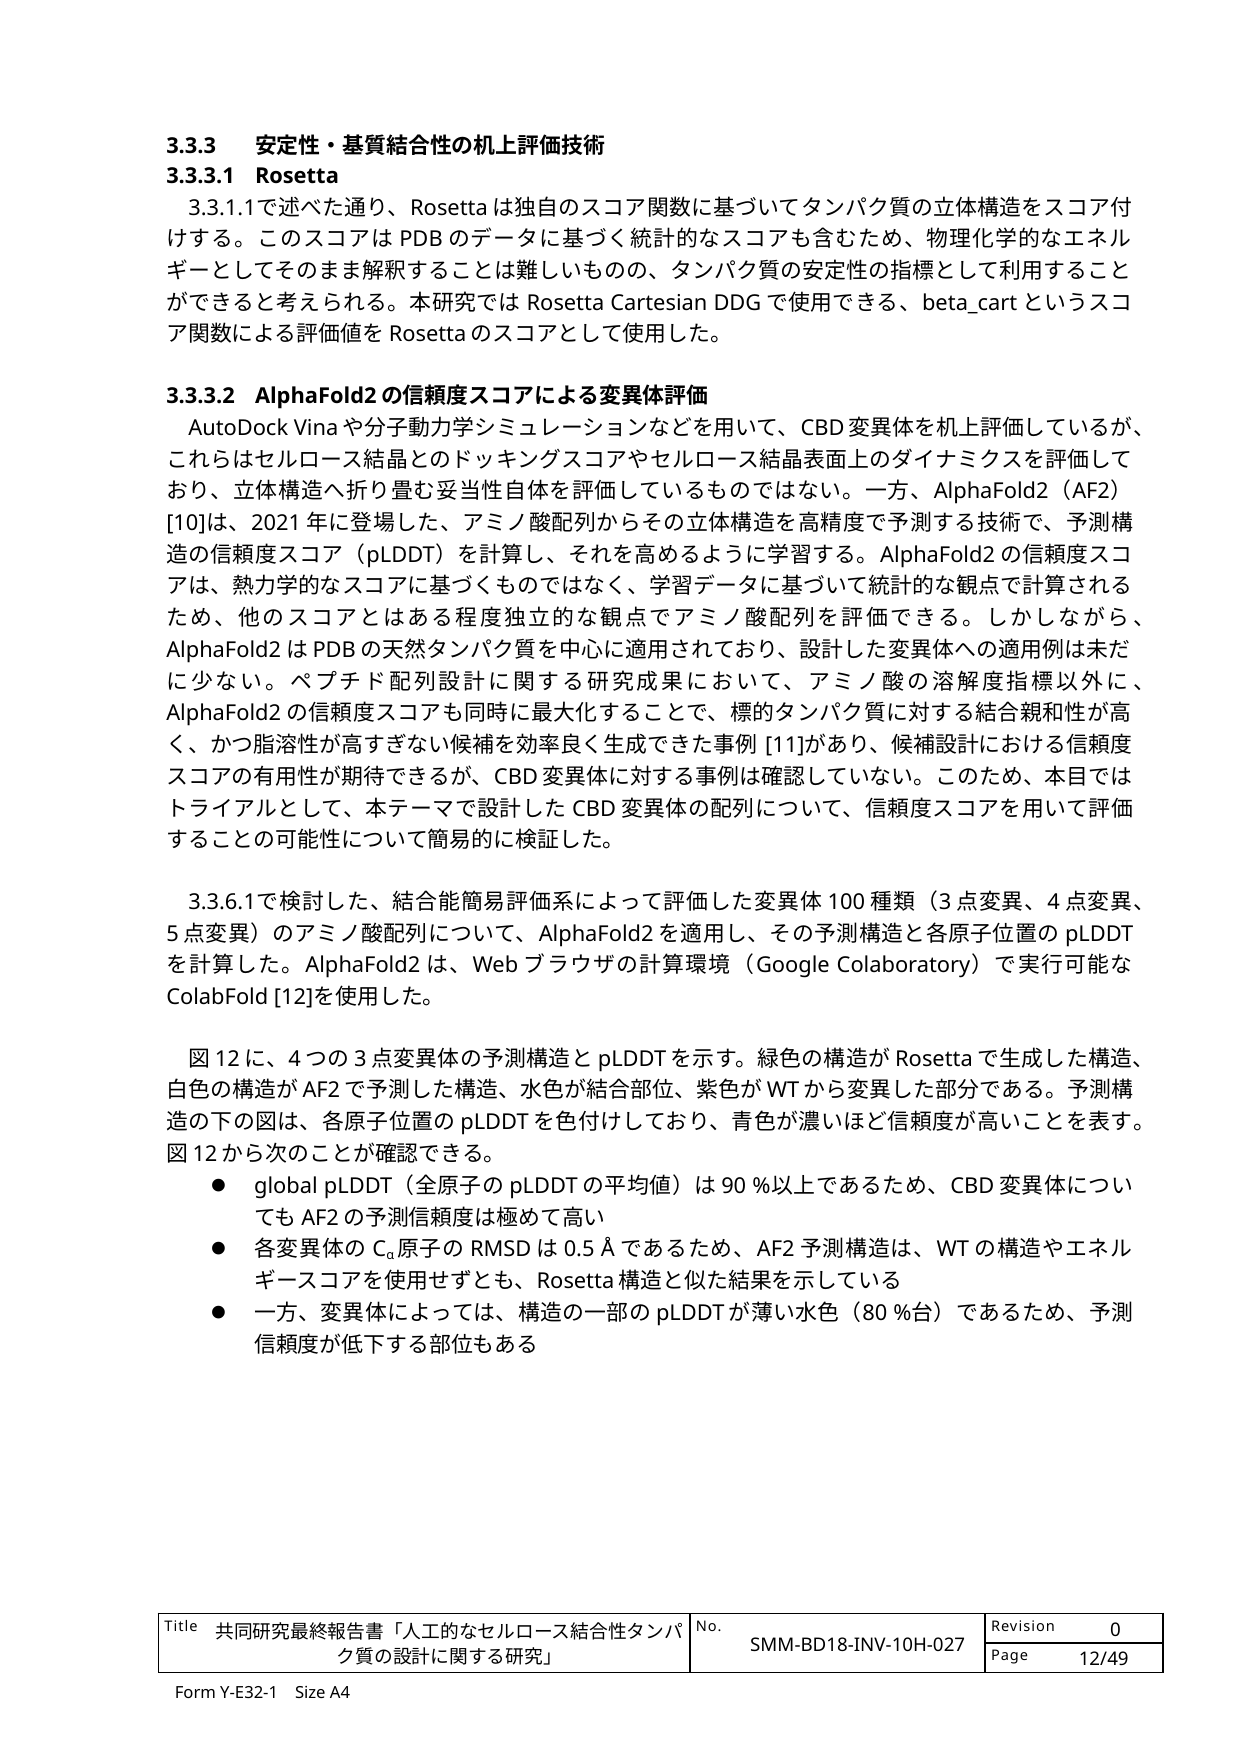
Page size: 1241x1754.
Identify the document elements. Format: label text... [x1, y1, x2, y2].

list global pLDDT（全原子のpLDDTの平均値）は90 %以上であるため、CBD変異体についてもAF2の予測信頼度は極めて高い [210, 1168, 1133, 1231]
subtitle AlphaFold2の信頼度スコアによる変異体評価 [166, 378, 1133, 410]
text 3.3.6.1で検討した、結合能簡易評価系によって評価した変異体100種類（3点変異、4点変異、5点変異）のアミノ酸配列について、AlphaFold2を適用し、その予測構造と各原子位置のpLDDTを計算した。AlphaFold2は、Webブラウザの計算環境（Google Colaboratory）で実行可能なColabFoldを使用した。 [166, 884, 1133, 1011]
text 図12に、4つの3点変異体の予測構造とpLDDTを示す。緑色の構造がRosettaで生成した構造、白色の構造がAF2で予測した構造、水色が結合部位、紫色がWTから変異した部分である。予測構造の下の図は、各原子位置のpLDDTを色付けしており、青色が濃いほど信頼度が高いことを表す。図12から次のことが確認できる。 [166, 1041, 1133, 1168]
subtitle Rosetta [166, 160, 1133, 189]
text 3.3.1.1で述べた通り、Rosettaは独自のスコア関数に基づいてタンパク質の立体構造をスコア付けする。このスコアはPDBのデータに基づく統計的なスコアも含むため、物理化学的なエネルギーとしてそのまま解釈することは難しいものの、タンパク質の安定性の指標として利用することができると考えられる。本研究ではRosetta Cartesian DDGで使用できる、beta_cartというスコア関数による評価値をRosettaのスコアとして使用した。 [166, 189, 1133, 348]
list 一方、変異体によっては、構造の一部のpLDDTが薄い水色（80 %台）であるため、予測信頼度が低下する部位もある [210, 1295, 1133, 1358]
subtitle 安定性・基質結合性の机上評価技術 [166, 128, 1133, 160]
list 各変異体のCα原子のRMSDは0.5 Åであるため、AF2予測構造は、WTの構造やエネルギースコアを使用せずとも、Rosetta構造と似た結果を示している [210, 1231, 1133, 1295]
text AutoDock Vinaや分子動力学シミュレーションなどを用いて、CBD変異体を机上評価しているが、これらはセルロース結晶とのドッキングスコアやセルロース結晶表面上のダイナミクスを評価しており、立体構造へ折り畳む妥当性自体を評価しているものではない。一方、AlphaFold2（AF2）は、2021年に登場した、アミノ酸配列からその立体構造を高精度で予測する技術で、予測構造の信頼度スコア（pLDDT）を計算し、それを高めるように学習する。AlphaFold2の信頼度スコアは、熱力学的なスコアに基づくものではなく、学習データに基づいて統計的な観点で計算されるため、他のスコアとはある程度独立的な観点でアミノ酸配列を評価できる。しかしながら、AlphaFold2はPDBの天然タンパク質を中心に適用されており、設計した変異体への適用例は未だに少ない。ペプチド配列設計に関する研究成果において、アミノ酸の溶解度指標以外に、AlphaFold2の信頼度スコアも同時に最大化することで、標的タンパク質に対する結合親和性が高く、かつ脂溶性が高すぎない候補を効率良く生成できた事例があり、候補設計における信頼度スコアの有用性が期待できるが、CBD変異体に対する事例は確認していない。このため、本目ではトライアルとして、本テーマで設計したCBD変異体の配列について、信頼度スコアを用いて評価することの可能性について簡易的に検証した。 [166, 410, 1133, 854]
